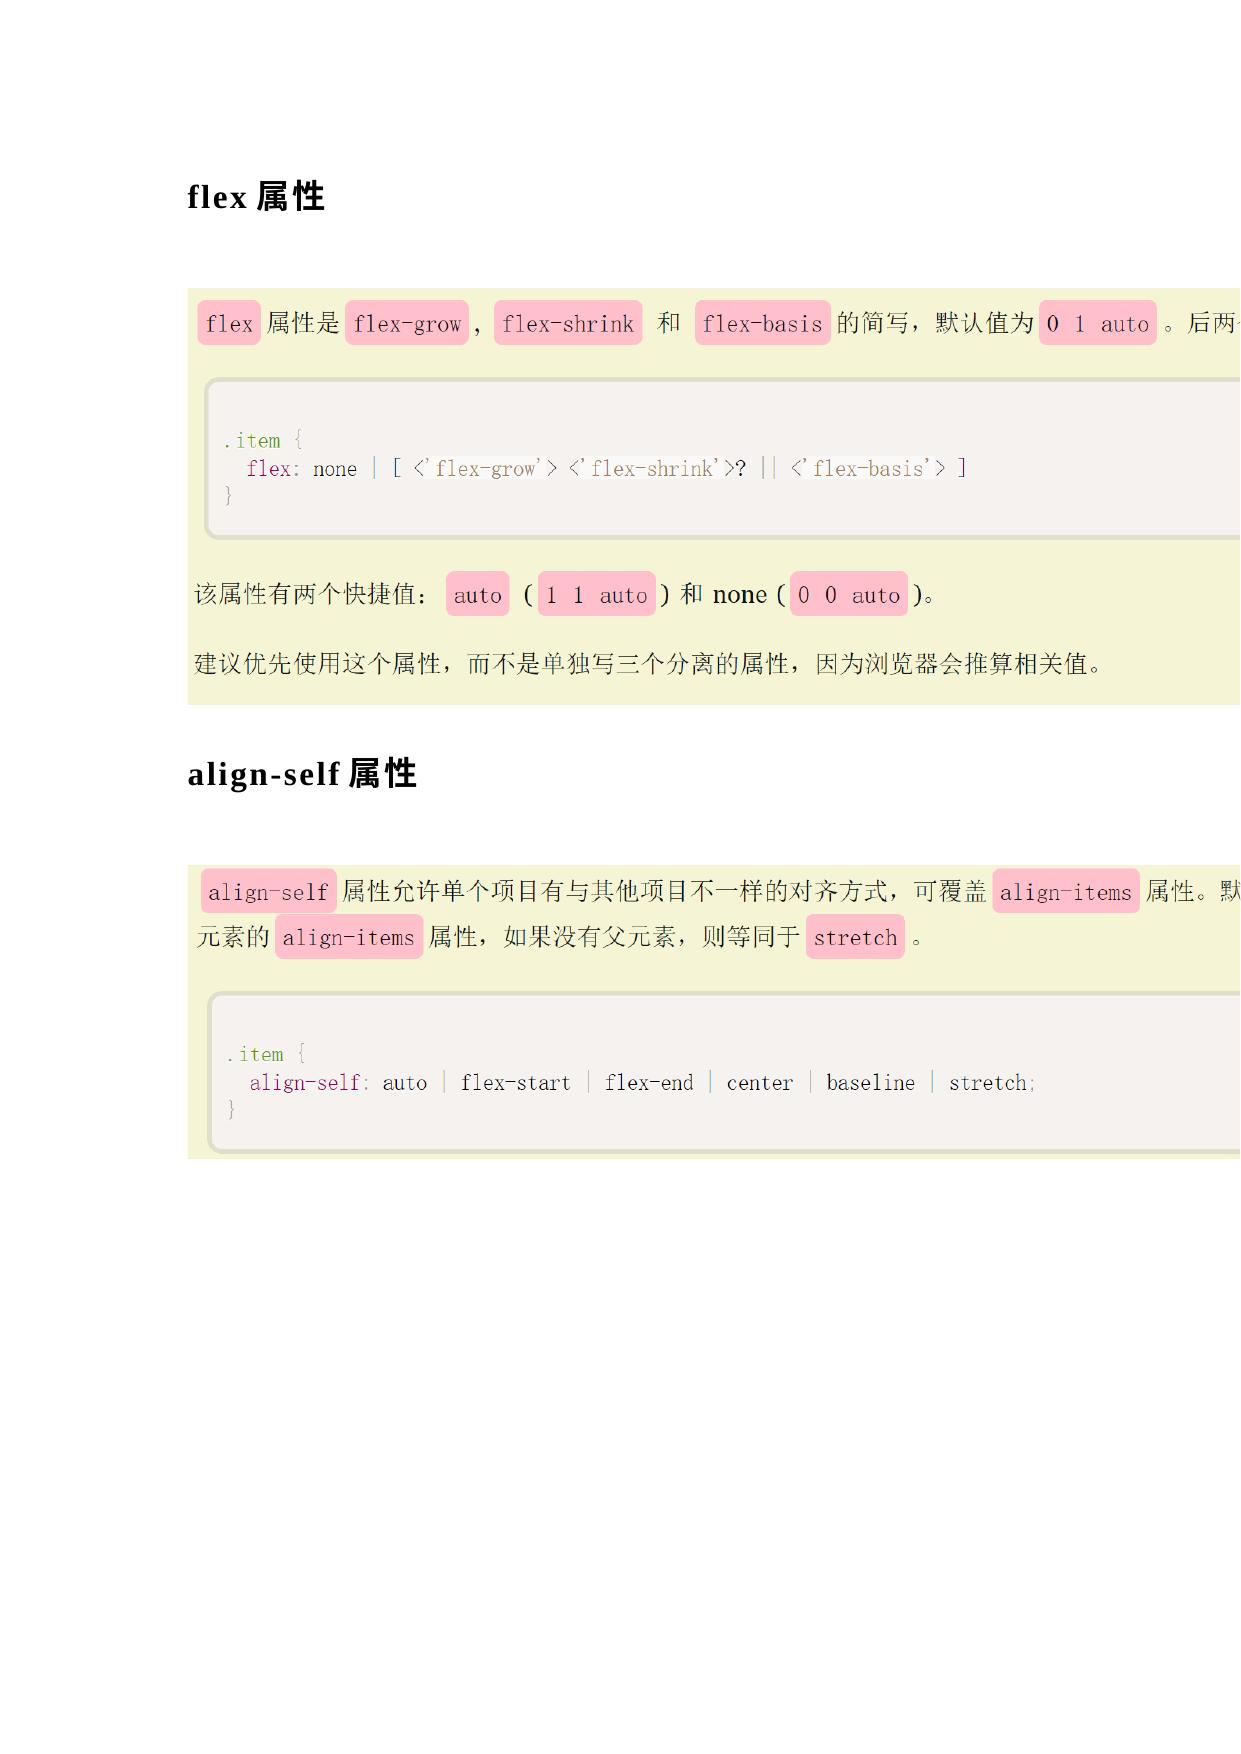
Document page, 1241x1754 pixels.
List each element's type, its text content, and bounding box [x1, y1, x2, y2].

subtitle align-self属性 [187, 738, 1053, 803]
picture [187, 865, 1241, 1159]
subtitle flex属性 [187, 162, 1053, 227]
picture [187, 288, 1241, 705]
